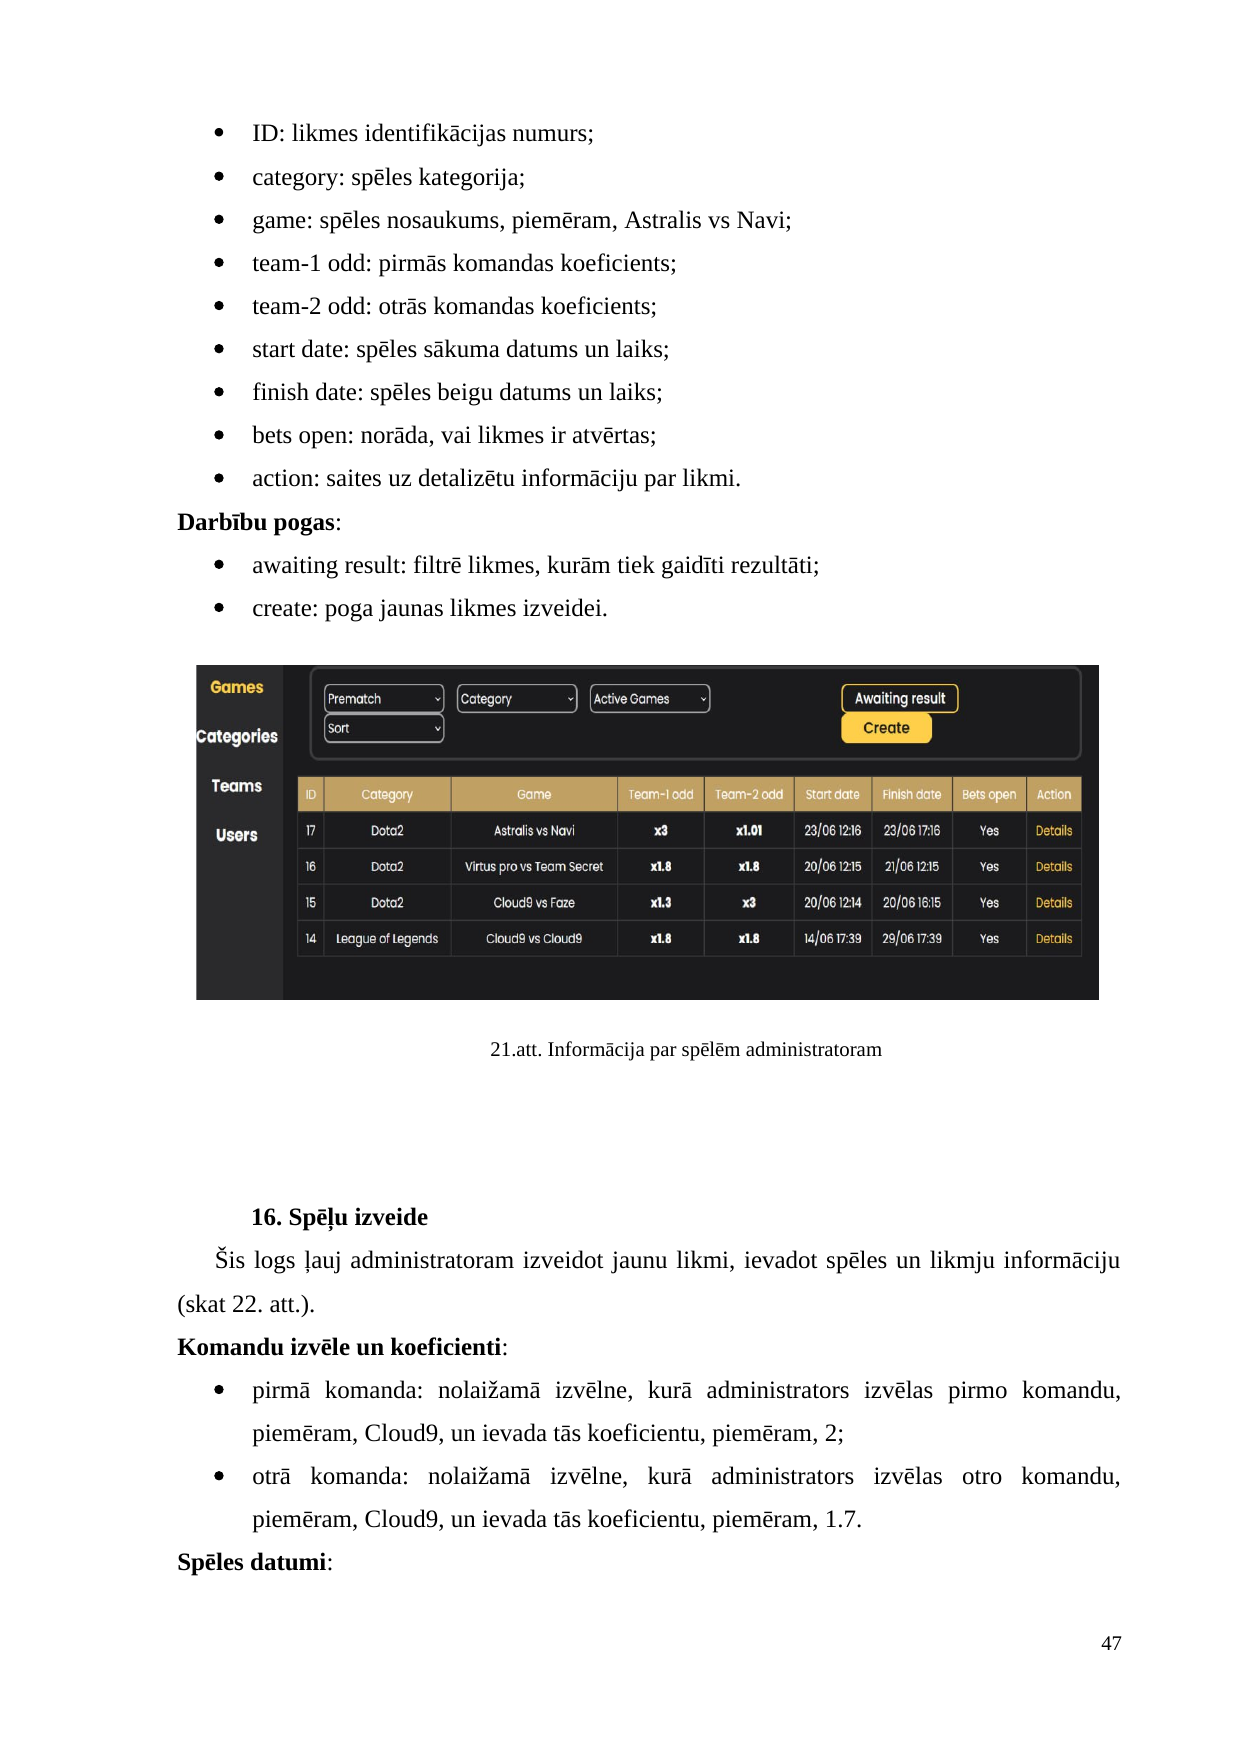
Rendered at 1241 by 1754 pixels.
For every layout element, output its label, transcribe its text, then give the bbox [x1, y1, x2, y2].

list create: poga jaunas likmes izveidei. [214, 593, 1122, 622]
list awaiting result: filtrē likmes, kurām tiek gaidīti rezultāti; [214, 550, 1122, 578]
picture [195, 665, 1098, 1000]
list start date: spēles sākuma datums un laiks; [214, 334, 1122, 363]
list pirmā komanda: nolaižamā izvēlne, kurā administrators izvēlas pirmo komandu, piemēram, Cloud9, un ievada tās koeficientu, piemēram, 2; [214, 1375, 1122, 1447]
list category: spēles kategorija; [214, 162, 1122, 190]
list ID: likmes identifikācijas numurs; [214, 118, 1122, 147]
text Darbību pogas: [177, 507, 1122, 535]
list otrā komanda: nolaižamā izvēlne, kurā administrators izvēlas otro komandu, piemēram, Cloud9, un ievada tās koeficientu, piemēram, 1.7. [214, 1461, 1122, 1533]
text Šis logs ļauj administratoram izveidot jaunu likmi, ievadot spēles un likmju informāciju (skat 22. att.). [177, 1246, 1122, 1317]
list game: spēles nosaukums, piemēram, Astralis vs Navi; [214, 205, 1122, 233]
list finish date: spēles beigu datums un laiks; [214, 377, 1122, 406]
list team-1 odd: pirmās komandas koeficients; [214, 248, 1122, 277]
list Spēļu izveide [251, 1202, 1122, 1231]
text Spēles datumi: [177, 1547, 1122, 1576]
list team-2 odd: otrās komandas koeficients; [214, 291, 1122, 320]
list bets open: norāda, vai likmes ir atvērtas; [214, 420, 1122, 449]
text Komandu izvēle un koeficienti: [177, 1332, 1122, 1361]
list action: saites uz detalizētu informāciju par likmi. [214, 463, 1122, 492]
